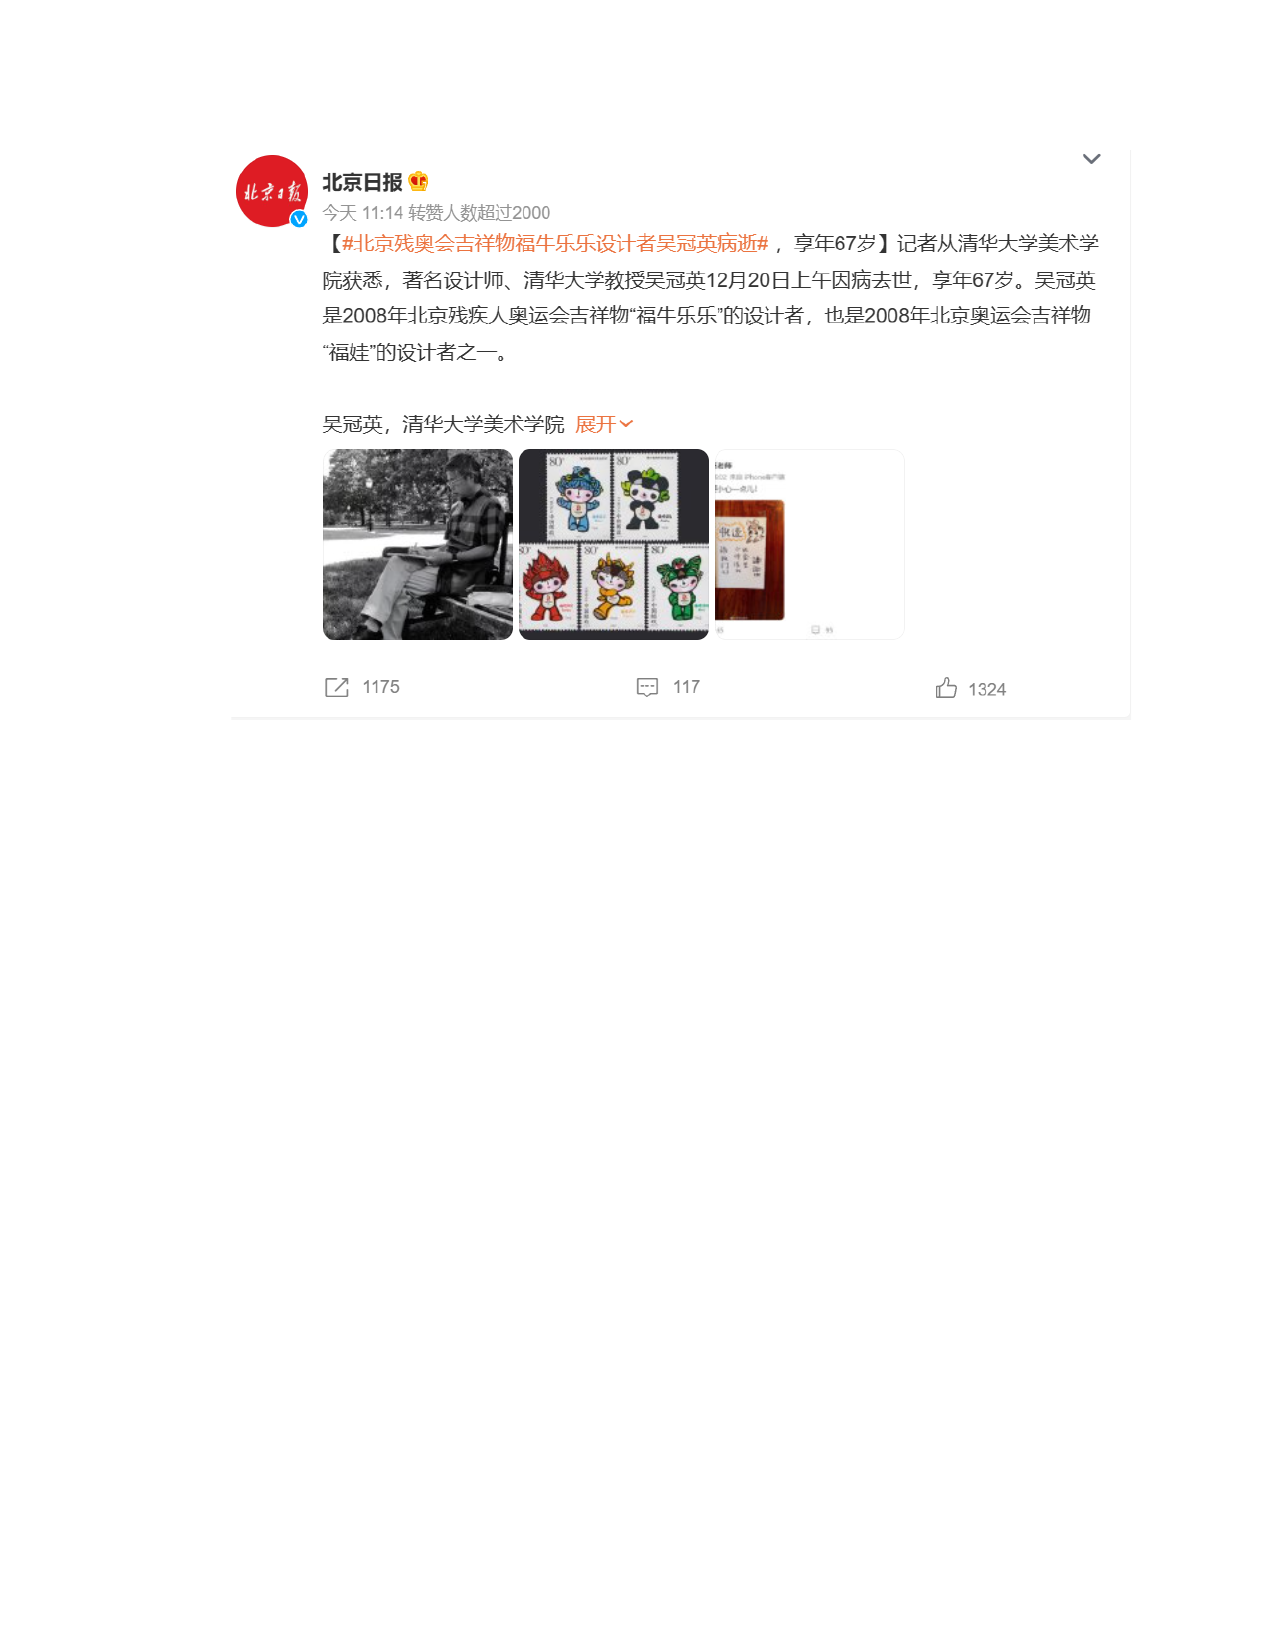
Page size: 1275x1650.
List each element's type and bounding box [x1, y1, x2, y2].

picture [231, 150, 1132, 720]
